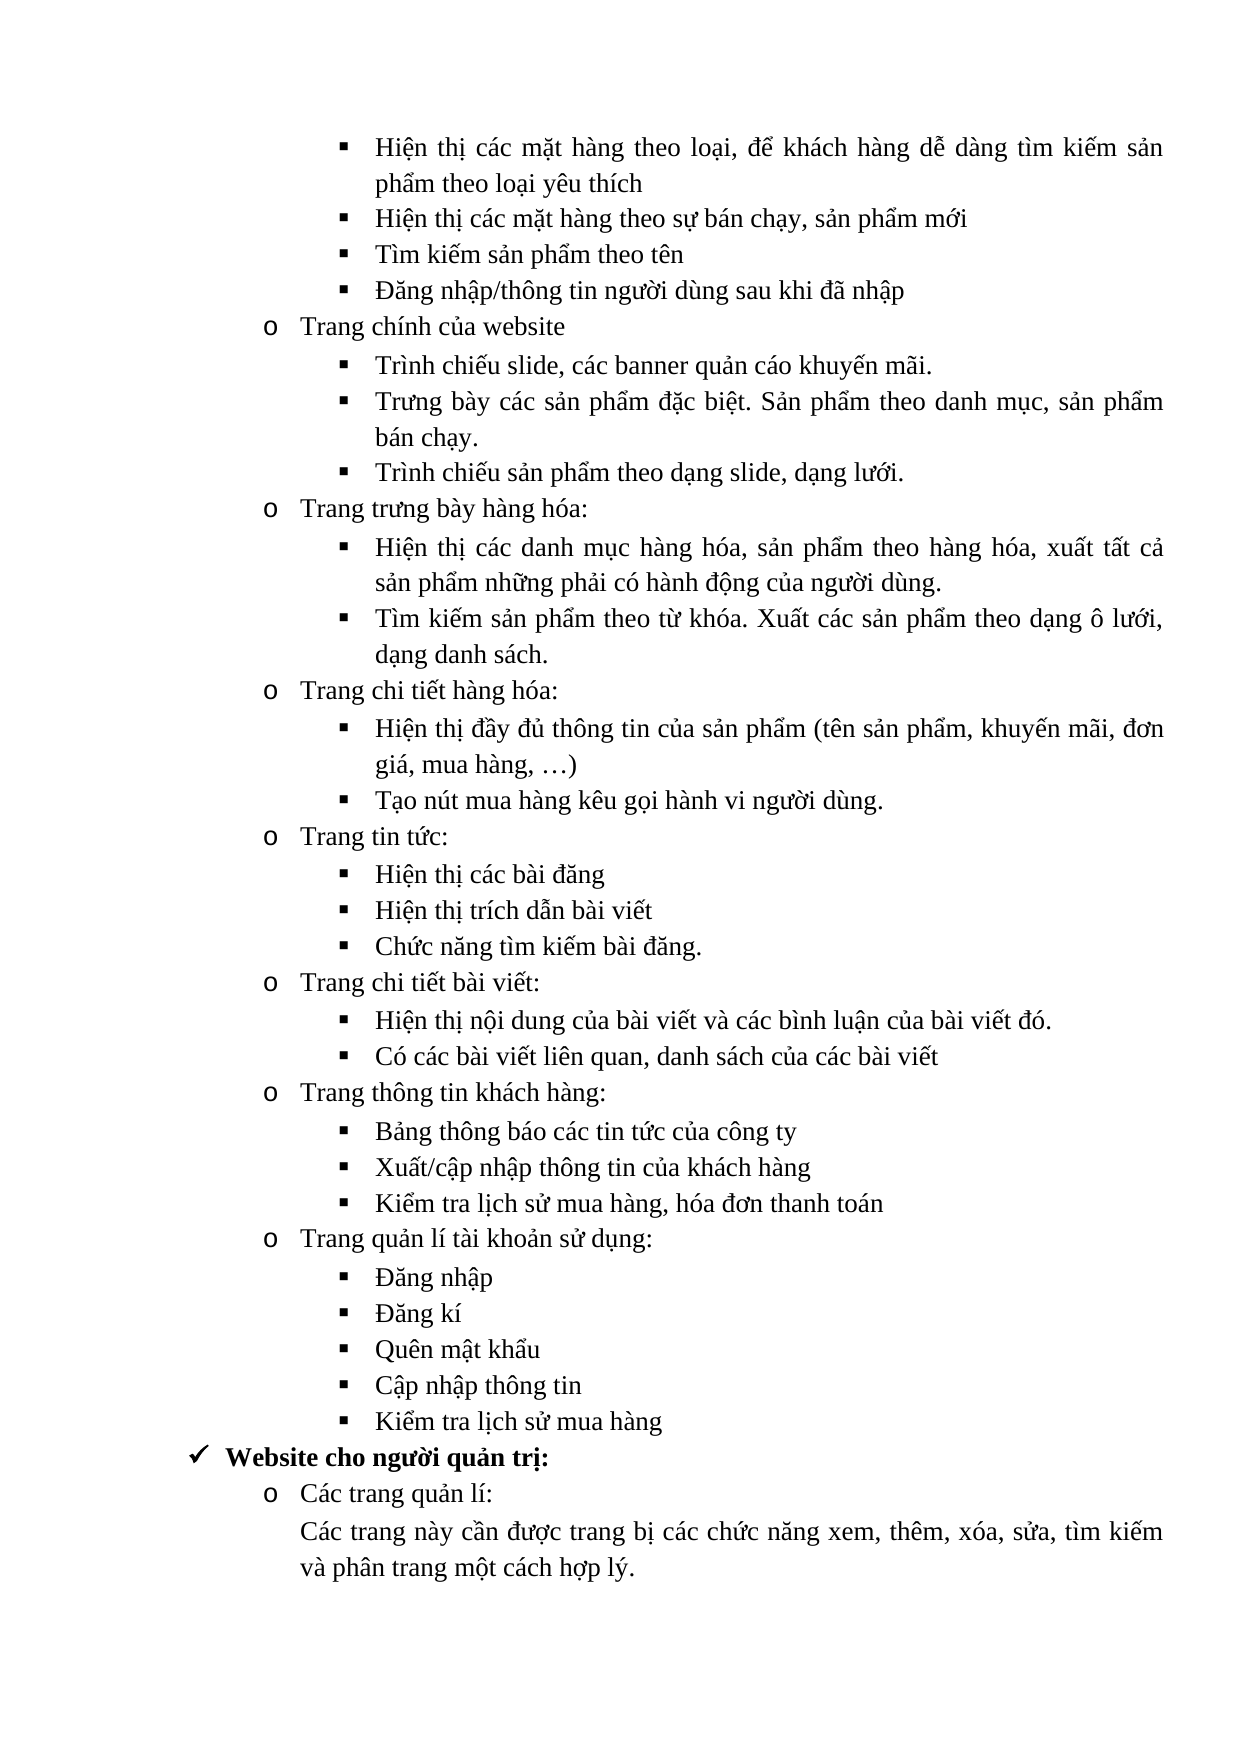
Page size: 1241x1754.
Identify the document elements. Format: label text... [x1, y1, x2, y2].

list Xuất/cập nhập thông tin của khách hàng [337, 1151, 1165, 1182]
list Có các bài viết liên quan, danh sách của các bài viết [337, 1040, 1165, 1072]
list Hiện thị trích dẫn bài viết [337, 894, 1165, 925]
list Hiện thị các mặt hàng theo loại, để khách hàng dễ dàng tìm kiếm sản phẩm theo loại yêu thích [337, 131, 1165, 198]
list Cập nhập thông tin [337, 1369, 1165, 1400]
list Tìm kiếm sản phẩm theo từ khóa. Xuất các sản phẩm theo dạng ô lưới, dạng danh sách. [337, 602, 1165, 669]
list Đăng nhập/thông tin người dùng sau khi đã nhập [337, 274, 1165, 306]
list Website cho người quản trị: [187, 1441, 1165, 1472]
list Hiện thị nội dung của bài viết và các bình luận của bài viết đó. [337, 1004, 1165, 1036]
list Đăng kí [337, 1297, 1165, 1328]
list Chức năng tìm kiếm bài đăng. [337, 930, 1165, 961]
list Tạo nút mua hàng kêu gọi hành vi người dùng. [337, 784, 1165, 815]
list Trình chiếu slide, các banner quản cáo khuyến mãi. [337, 349, 1165, 380]
list Tìm kiếm sản phẩm theo tên [337, 238, 1165, 270]
list Bảng thông báo các tin tức của công ty [337, 1115, 1165, 1146]
list Các trang này cần được trang bị các chức năng xem, thêm, xóa, sửa, tìm kiếm và phân trang một cách hợp lý. [300, 1515, 1165, 1582]
list Đăng nhập [337, 1261, 1165, 1292]
list Các trang quản lí: [262, 1477, 1165, 1510]
list Hiện thị các bài đăng [337, 858, 1165, 889]
list Quên mật khẩu [337, 1333, 1165, 1364]
list Trang chính của website [262, 310, 1165, 344]
list Trang tin tức: [262, 820, 1165, 853]
list Trang chi tiết bài viết: [262, 966, 1165, 999]
list Trưng bày các sản phẩm đặc biệt. Sản phẩm theo danh mục, sản phẩm bán chạy. [337, 385, 1165, 452]
list Trang trưng bày hàng hóa: [262, 492, 1165, 526]
list Kiểm tra lịch sử mua hàng [337, 1405, 1165, 1436]
list Hiện thị các mặt hàng theo sự bán chạy, sản phẩm mới [337, 203, 1165, 234]
list Trang thông tin khách hàng: [262, 1076, 1165, 1110]
list Hiện thị các danh mục hàng hóa, sản phẩm theo hàng hóa, xuất tất cả sản phẩm những phải có hành động của người dùng. [337, 531, 1165, 598]
list Kiểm tra lịch sử mua hàng, hóa đơn thanh toán [337, 1187, 1165, 1218]
list Trình chiếu sản phẩm theo dạng slide, dạng lưới. [337, 456, 1165, 488]
list Trang quản lí tài khoản sử dụng: [262, 1223, 1165, 1256]
list Trang chi tiết hàng hóa: [262, 674, 1165, 707]
list Hiện thị đầy đủ thông tin của sản phẩm (tên sản phẩm, khuyến mãi, đơn giá, mua hàng, …) [337, 712, 1165, 779]
